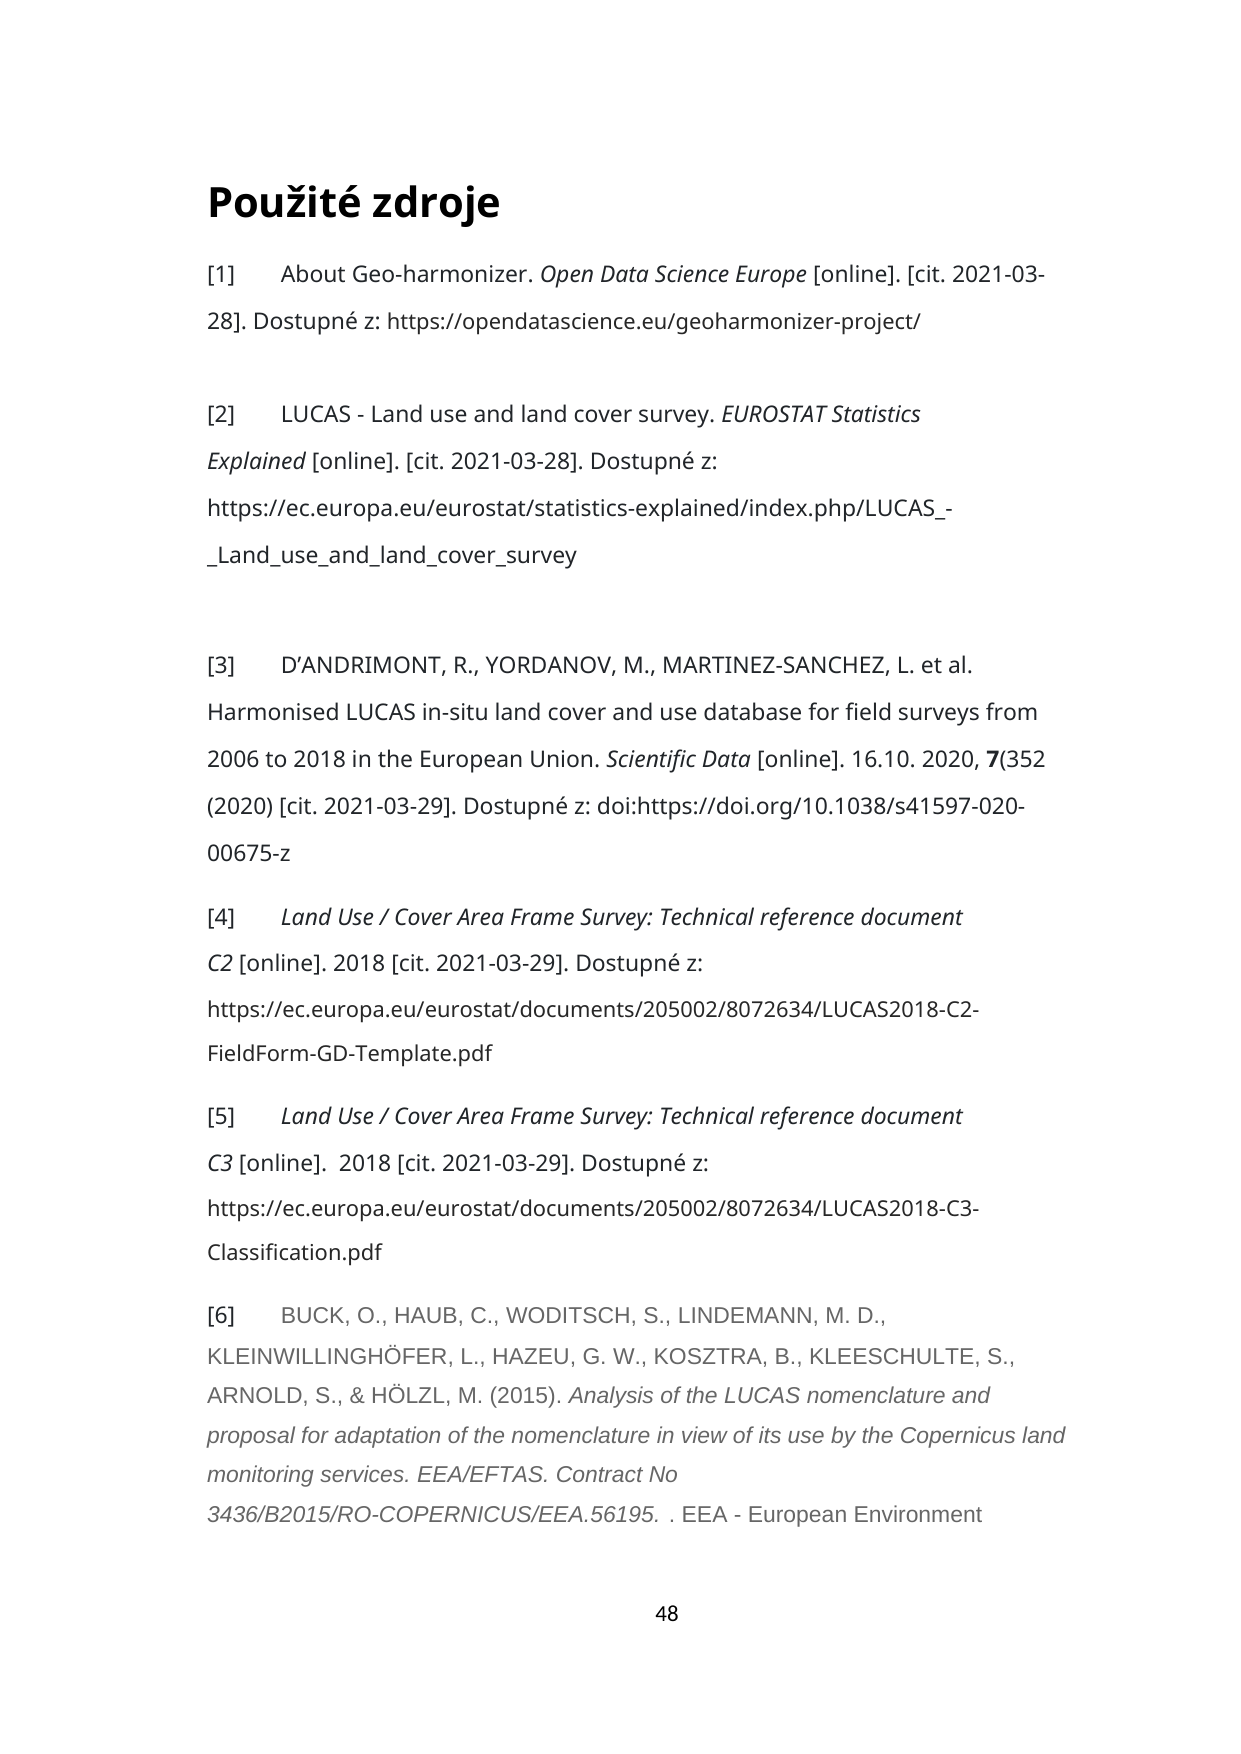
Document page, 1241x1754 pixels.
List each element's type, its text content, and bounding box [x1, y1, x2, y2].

text [1] About Geo-harmonizer. Open Data Science Europe [online]. [cit. 2021-03-28]. Dostupné z: https://opendatascience.eu/geoharmonizer-project/ [207, 258, 1081, 336]
text [5] Land Use / Cover Area Frame Survey: Technical reference document C3 [online]. 2018 [cit. 2021-03-29]. Dostupné z: https://ec.europa.eu/eurostat/documents/205002/8072634/LUCAS2018-C3-Classification.pdf [207, 1099, 1081, 1267]
text [2] LUCAS - Land use and land cover survey. EUROSTAT Statistics Explained [online]. [cit. 2021-03-28]. Dostupné z: https://ec.europa.eu/eurostat/statistics-explained/index.php/LUCAS_-_Land_use_and_land_cover_survey [207, 398, 1081, 570]
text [207, 1299, 1081, 1527]
subtitle Použité zdroje [207, 173, 1081, 229]
text [3] D’ANDRIMONT, R., YORDANOV, M., MARTINEZ-SANCHEZ, L. et al. Harmonised LUCAS in-situ land cover and use database for field surveys from 2006 to 2018 in the European Union. Scientific Data [online]. 16.10. 2020, 7(352 (2020) [cit. 2021-03-29]. Dostupné z: doi:https://doi.org/10.1038/s41597-020-00675-z [207, 649, 1081, 868]
text [4] Land Use / Cover Area Frame Survey: Technical reference document C2 [online]. 2018 [cit. 2021-03-29]. Dostupné z: https://ec.europa.eu/eurostat/documents/205002/8072634/LUCAS2018-C2-FieldForm-GD-Template.pdf [207, 901, 1081, 1068]
